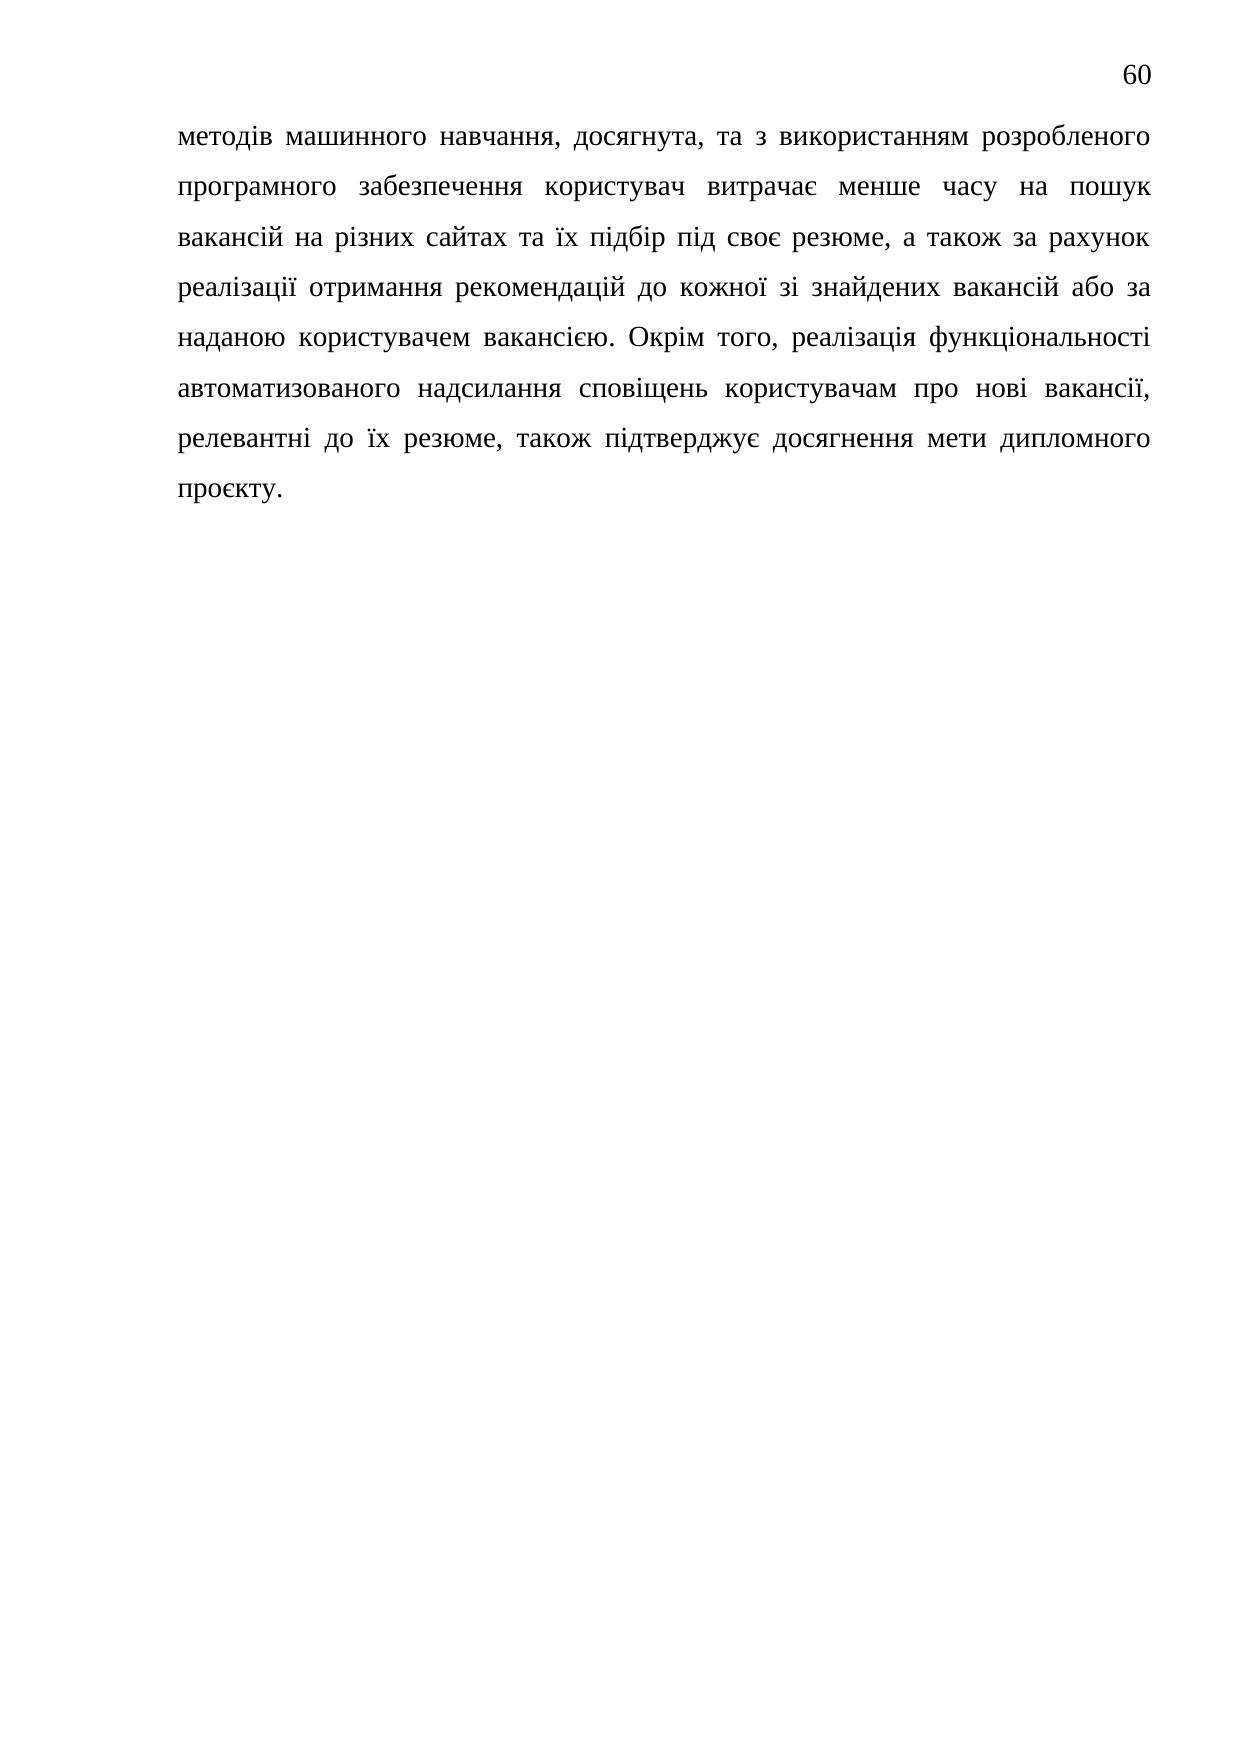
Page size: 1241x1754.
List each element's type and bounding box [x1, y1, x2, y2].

text [177, 118, 1152, 504]
